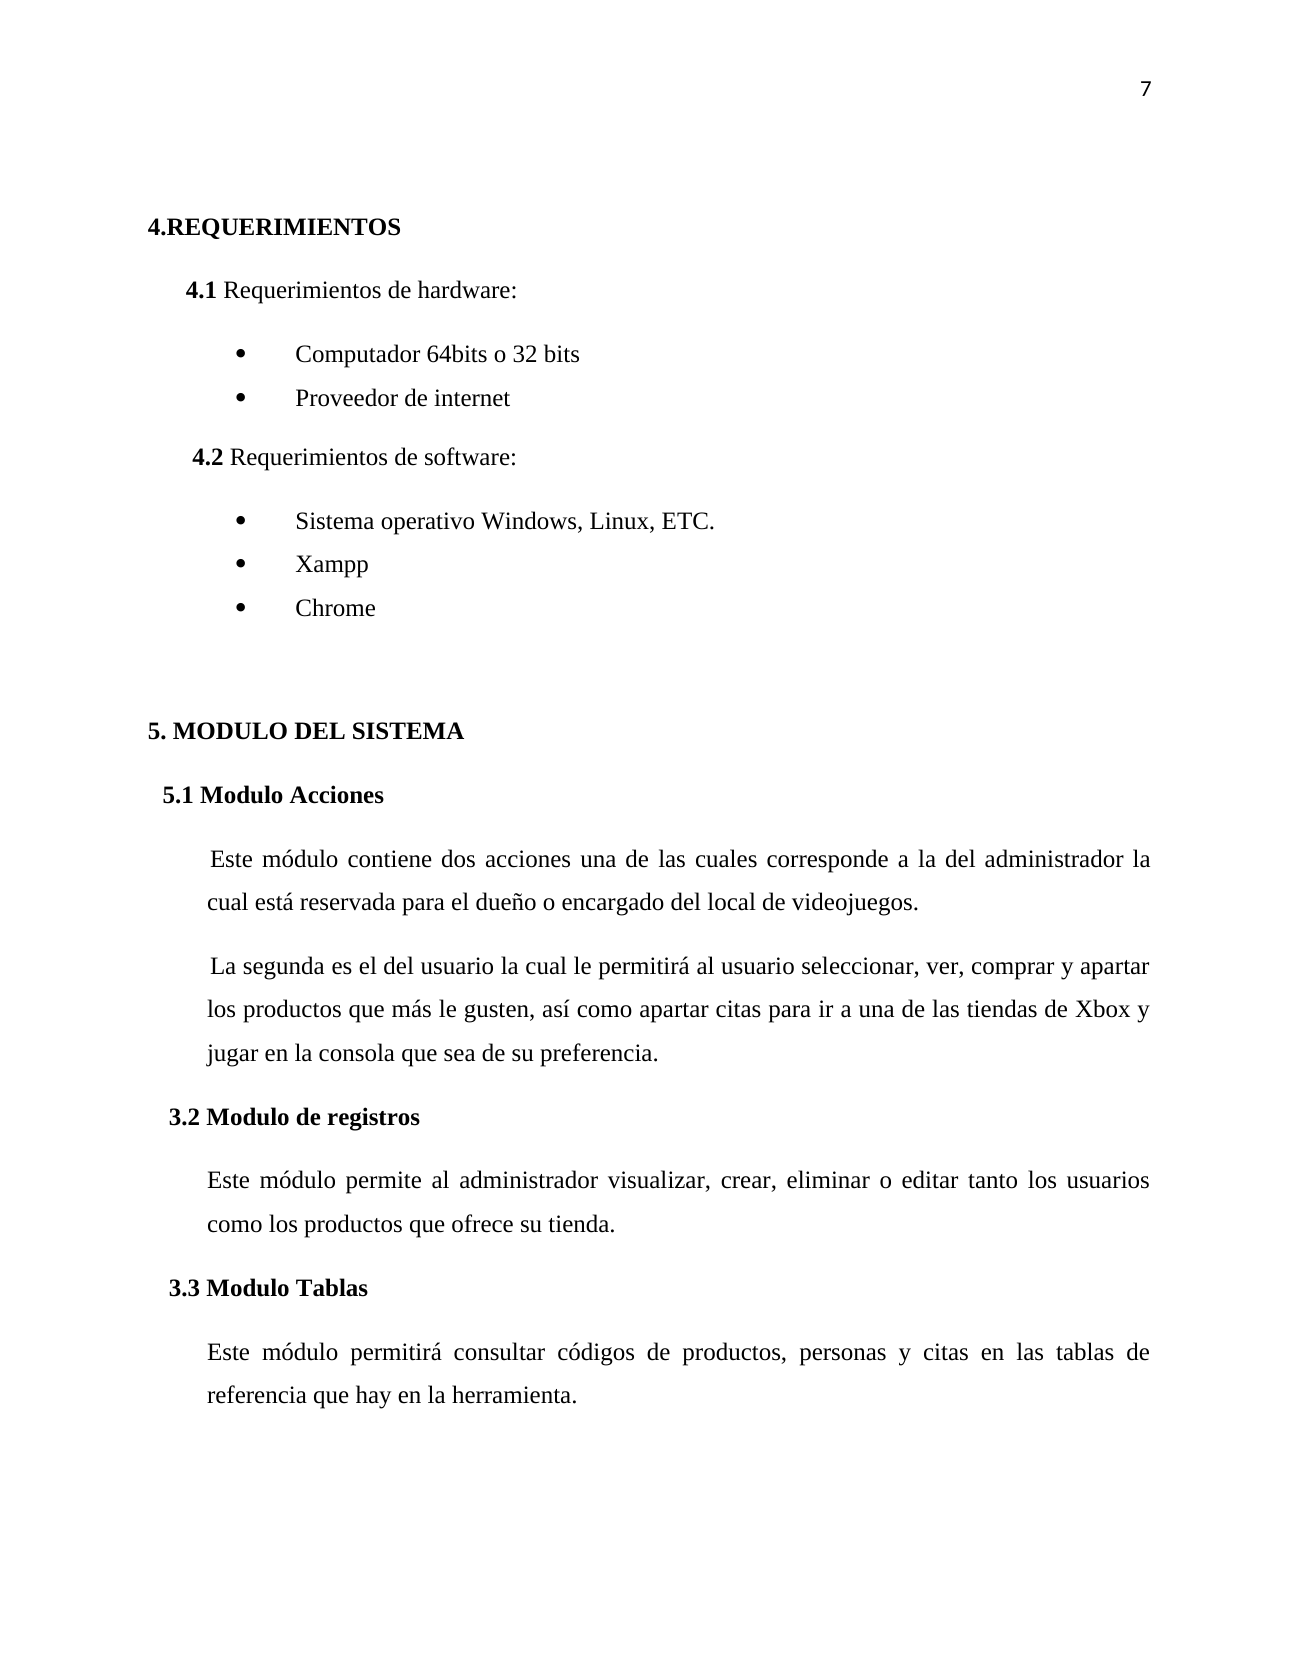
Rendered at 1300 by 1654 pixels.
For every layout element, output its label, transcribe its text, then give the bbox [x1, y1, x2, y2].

list Computador 64bits o 32 bits [148, 339, 1152, 368]
text 4.2 Requerimientos de software: [148, 442, 1152, 471]
text Este módulo permitirá consultar códigos de productos, personas y citas en las tablas de referencia que hay en la herramienta. [207, 1337, 1152, 1408]
text Este módulo permite al administrador visualizar, crear, eliminar o editar tanto los usuarios como los productos que ofrece su tienda. [207, 1166, 1152, 1237]
list Chrome [148, 593, 1152, 621]
text La segunda es el del usuario la cual le permitirá al usuario seleccionar, ver, comprar y apartar los productos que más le gusten, así como apartar citas para ir a una de las tiendas de Xbox y jugar en la consola que sea de su preferencia. [207, 951, 1152, 1066]
text Este módulo contiene dos acciones una de las cuales corresponde a la del administrador la cual está reservada para el dueño o encargado del local de videojuegos. [207, 844, 1152, 916]
list Xampp [148, 549, 1152, 578]
text 5. MODULO DEL SISTEMA [148, 716, 1152, 745]
list Proveedor de internet [148, 383, 1152, 411]
text 5.1 Modulo Acciones [148, 780, 1152, 809]
text 4.1 Requerimientos de hardware: [186, 276, 1152, 304]
text 3.2 Modulo de registros [162, 1102, 1152, 1130]
text 4.REQUERIMIENTOS [148, 212, 1152, 240]
text 3.3 Modulo Tablas [162, 1273, 1152, 1301]
list Sistema operativo Windows, Linux, ETC. [148, 506, 1152, 535]
